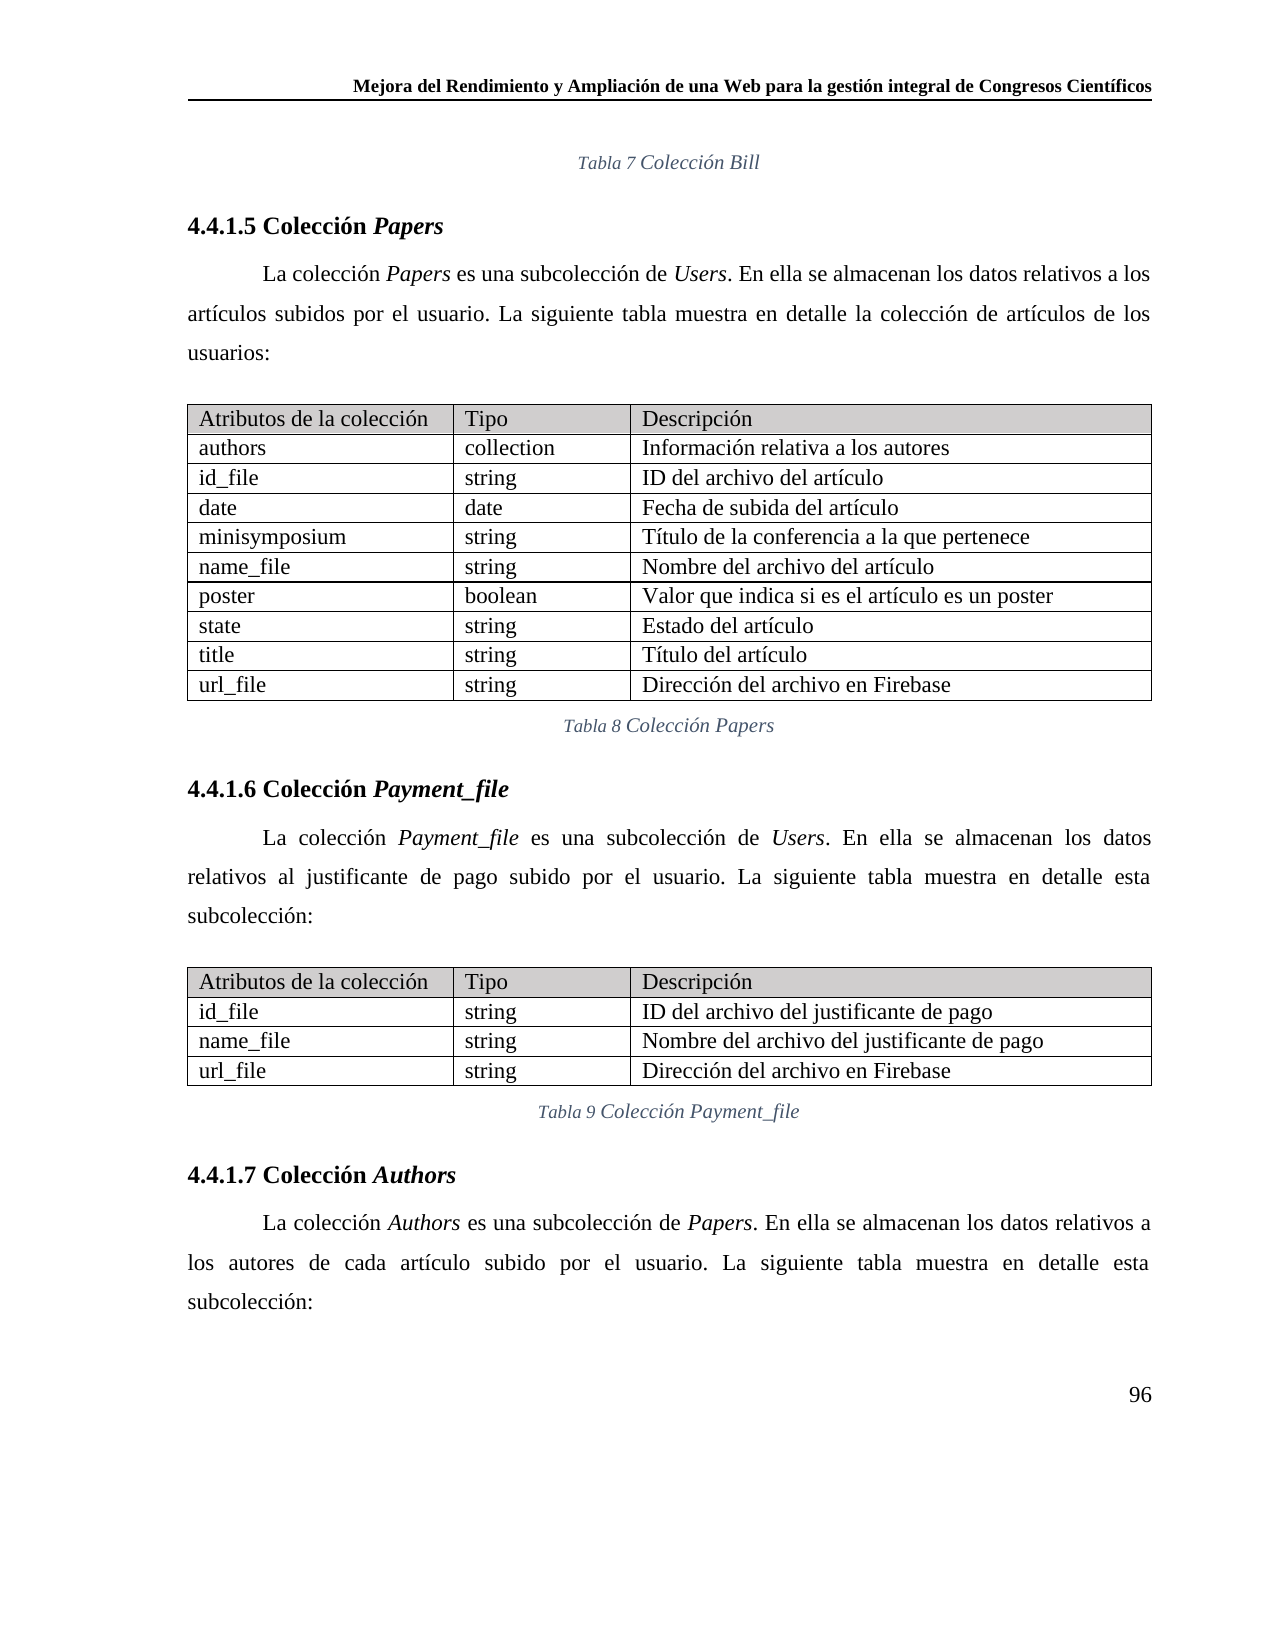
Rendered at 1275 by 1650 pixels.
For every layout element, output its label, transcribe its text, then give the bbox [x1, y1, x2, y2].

table_cell string [454, 998, 630, 1026]
table_cell string [454, 553, 630, 581]
table_cell state [188, 612, 453, 641]
table_cell string [454, 464, 630, 493]
table_cell authors [188, 435, 453, 463]
table_header Tipo [454, 968, 630, 997]
text Tabla 7 Colección Bill [187, 150, 1152, 174]
table_cell string [454, 642, 630, 670]
table_cell name_file [188, 1027, 453, 1056]
table_cell Dirección del archivo en Firebase [631, 671, 1151, 700]
table_cell Estado del artículo [631, 612, 1151, 641]
table_cell url_file [188, 671, 453, 700]
table_cell Dirección del archivo en Firebase [631, 1057, 1151, 1085]
table_header Atributos de la colección [188, 405, 453, 433]
subtitle 4.4.1.7 Colección Authors [187, 1160, 1152, 1189]
table_cell Nombre del archivo del artículo [631, 553, 1151, 581]
table_cell id_file [188, 998, 453, 1026]
table_cell string [454, 523, 630, 552]
table_cell ID del archivo del artículo [631, 464, 1151, 493]
text Tabla 9 Colección Payment_file [187, 1099, 1152, 1123]
table_cell string [454, 1027, 630, 1056]
table_cell boolean [454, 583, 630, 611]
subtitle 4.4.1.5 Colección Papers [187, 211, 1152, 240]
table_cell name_file [188, 553, 453, 581]
subtitle 4.4.1.6 Colección Payment_file [187, 774, 1152, 803]
table_header Atributos de la colección [188, 968, 453, 997]
table_cell url_file [188, 1057, 453, 1085]
table_cell title [188, 642, 453, 670]
table_cell Fecha de subida del artículo [631, 494, 1151, 522]
text La colección Papers es una subcolección de Users. En ella se almacenan los datos relativos a los artículos subidos por el usuario. La siguiente tabla muestra en detalle la colección de artículos de los usuarios: [187, 260, 1152, 366]
text La colección Payment_file es una subcolección de Users. En ella se almacenan los datos relativos al justificante de pago subido por el usuario. La siguiente tabla muestra en detalle esta subcolección: [187, 824, 1152, 929]
table_cell ID del archivo del justificante de pago [631, 998, 1151, 1026]
table_header Tipo [454, 405, 630, 433]
table_header Descripción [631, 968, 1151, 997]
table_cell Nombre del archivo del justificante de pago [631, 1027, 1151, 1056]
table_cell string [454, 671, 630, 700]
text Tabla 8 Colección Papers [187, 713, 1152, 737]
table_cell string [454, 1057, 630, 1085]
table_cell Información relativa a los autores [631, 435, 1151, 463]
table_cell collection [454, 435, 630, 463]
table_cell Valor que indica si es el artículo es un poster [631, 583, 1151, 611]
table_cell string [454, 612, 630, 641]
table_cell id_file [188, 464, 453, 493]
table_cell minisymposium [188, 523, 453, 552]
table_cell date [454, 494, 630, 522]
table_cell Título de la conferencia a la que pertenece [631, 523, 1151, 552]
table_cell poster [188, 583, 453, 611]
text La colección Authors es una subcolección de Papers. En ella se almacenan los datos relativos a los autores de cada artículo subido por el usuario. La siguiente tabla muestra en detalle esta subcolección: [187, 1209, 1152, 1315]
table_cell date [188, 494, 453, 522]
table_header Descripción [631, 405, 1151, 433]
table_cell Título del artículo [631, 642, 1151, 670]
